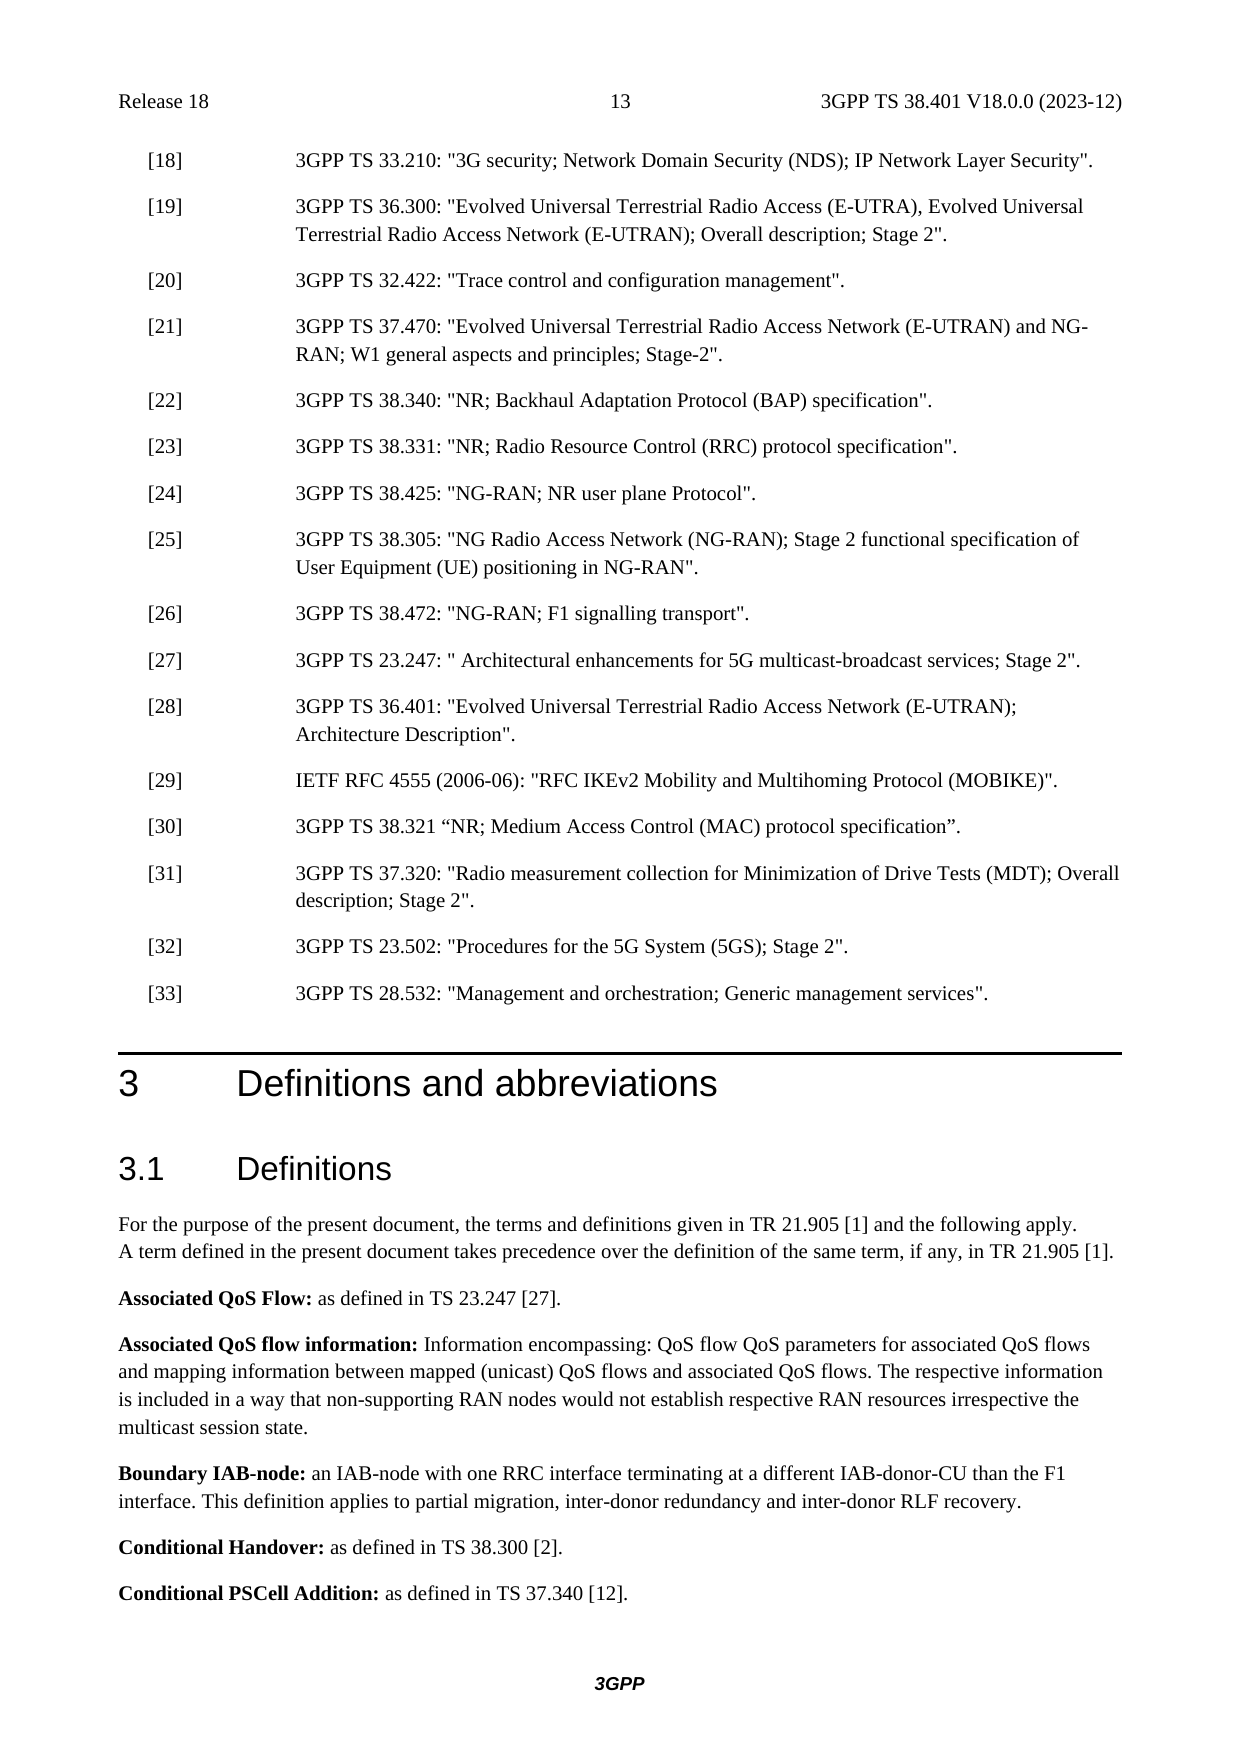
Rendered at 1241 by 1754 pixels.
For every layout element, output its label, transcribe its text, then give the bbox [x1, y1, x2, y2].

subtitle 3 Definitions and abbreviations [118, 1055, 1122, 1105]
text [21] 3GPP TS 37.470: "Evolved Universal Terrestrial Radio Access Network (E-UTRAN) and NG-RAN; W1 general aspects and principles; Stage-2". [148, 314, 1122, 366]
text [24] 3GPP TS 38.425: "NG-RAN; NR user plane Protocol". [148, 481, 1122, 505]
subtitle 3.1 Definitions [118, 1149, 1122, 1187]
text For the purpose of the present document, the terms and definitions given in TR 21.905 [1] and the following apply. A term defined in the present document takes precedence over the definition of the same term, if any, in TR 21.905 [1]. [118, 1212, 1122, 1263]
text Associated QoS Flow: as defined in TS 23.247 [27]. [118, 1286, 1122, 1309]
text [25] 3GPP TS 38.305: "NG Radio Access Network (NG-RAN); Stage 2 functional specification of User Equipment (UE) positioning in NG-RAN". [148, 527, 1122, 579]
text Associated QoS flow information: Information encompassing: QoS flow QoS parameters for associated QoS flows and mapping information between mapped (unicast) QoS flows and associated QoS flows. The respective information is included in a way that non-supporting RAN nodes would not establish respective RAN resources irrespective the multicast session state. [118, 1332, 1122, 1439]
text [26] 3GPP TS 38.472: "NG-RAN; F1 signalling transport". [148, 601, 1122, 625]
text [31] 3GPP TS 37.320: "Radio measurement collection for Minimization of Drive Tests (MDT); Overall description; Stage 2". [148, 861, 1122, 912]
text [33] 3GPP TS 28.532: "Management and orchestration; Generic management services". [148, 981, 1122, 1005]
text [29] IETF RFC 4555 (2006-06): "RFC IKEv2 Mobility and Multihoming Protocol (MOBIKE)". [148, 768, 1122, 792]
text [18] 3GPP TS 33.210: "3G security; Network Domain Security (NDS); IP Network Layer Security". [148, 147, 1122, 172]
text [30] 3GPP TS 38.321 “NR; Medium Access Control (MAC) protocol specification”. [148, 814, 1122, 838]
text [20] 3GPP TS 32.422: "Trace control and configuration management". [148, 268, 1122, 292]
text [28] 3GPP TS 36.401: "Evolved Universal Terrestrial Radio Access Network (E-UTRAN); Architecture Description". [148, 694, 1122, 746]
text Conditional Handover: as defined in TS 38.300 [2]. [118, 1535, 1122, 1559]
text Boundary IAB-node: an IAB-node with one RRC interface terminating at a different IAB-donor-CU than the F1 interface. This definition applies to partial migration, inter-donor redundancy and inter-donor RLF recovery. [118, 1461, 1122, 1513]
text [19] 3GPP TS 36.300: "Evolved Universal Terrestrial Radio Access (E-UTRA), Evolved Universal Terrestrial Radio Access Network (E-UTRAN); Overall description; Stage 2". [148, 194, 1122, 246]
text [23] 3GPP TS 38.331: "NR; Radio Resource Control (RRC) protocol specification". [148, 434, 1122, 458]
text [27] 3GPP TS 23.247: " Architectural enhancements for 5G multicast-broadcast services; Stage 2". [148, 647, 1122, 672]
text Conditional PSCell Addition: as defined in TS 37.340 [12]. [118, 1581, 1122, 1605]
text [32] 3GPP TS 23.502: "Procedures for the 5G System (5GS); Stage 2". [148, 934, 1122, 958]
text [22] 3GPP TS 38.340: "NR; Backhaul Adaptation Protocol (BAP) specification". [148, 388, 1122, 412]
